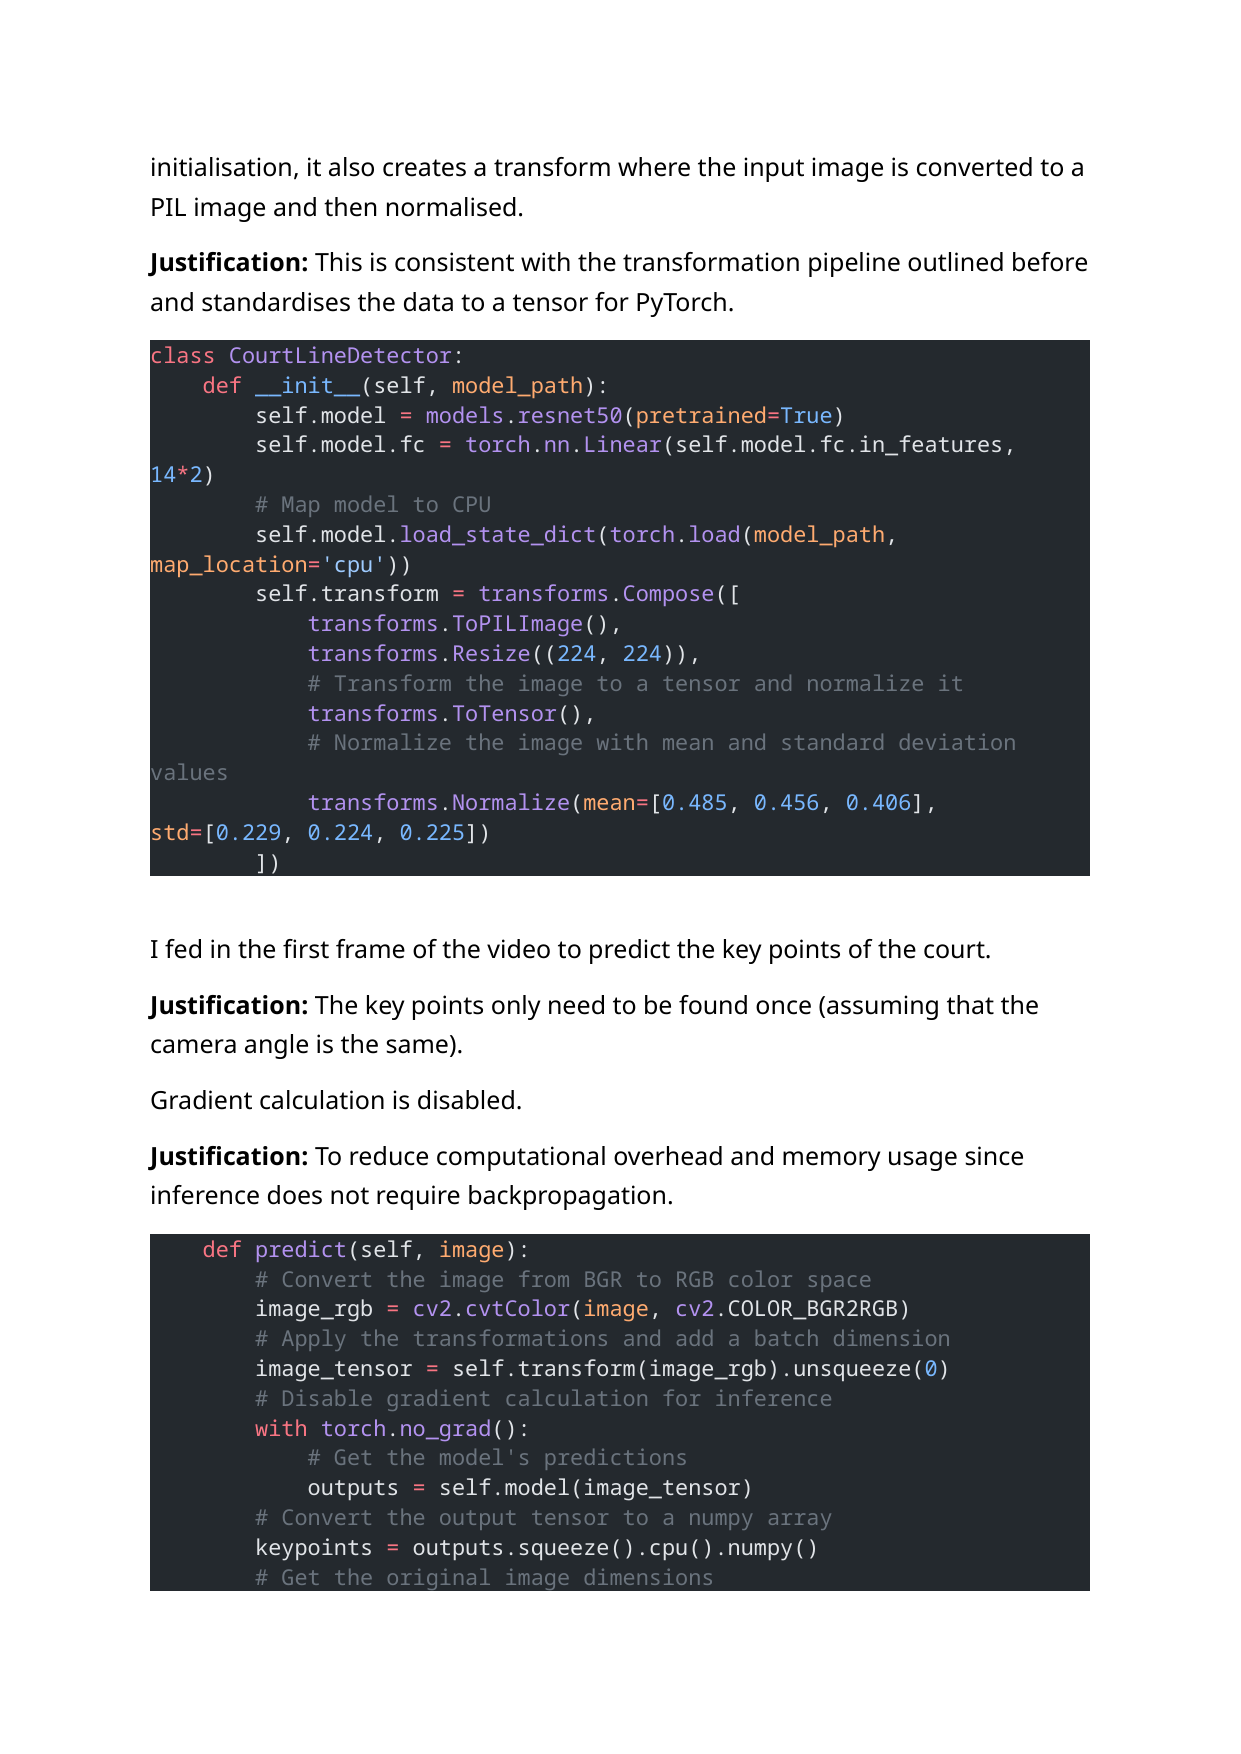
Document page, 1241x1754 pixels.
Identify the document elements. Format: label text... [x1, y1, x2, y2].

text # Get the original image dimensions [150, 1561, 1090, 1591]
text # Transform the image to a tensor and normalize it [150, 668, 1090, 697]
text # Convert the output tensor to a numpy array [150, 1502, 1090, 1532]
text Justification: The key points only need to be found once (assuming that the camera angle is the same). [150, 988, 1090, 1061]
text self.model = models.resnet50(pretrained=True) [150, 399, 1090, 429]
text class CourtLineDetector: [150, 340, 1090, 370]
text self.model.load_state_dict(torch.load(model_path, map_location='cpu')) [150, 519, 1090, 578]
text image_tensor = self.transform(image_rgb).unsqueeze(0) [150, 1353, 1090, 1383]
text def predict(self, image): [150, 1234, 1090, 1263]
text # Disable gradient calculation for inference [150, 1383, 1090, 1412]
text transforms.Resize((224, 224)), [150, 638, 1090, 668]
text # Get the model's predictions [150, 1442, 1090, 1472]
text Gradient calculation is disabled. [150, 1083, 1090, 1117]
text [150, 150, 1090, 223]
text outputs = self.model(image_tensor) [150, 1472, 1090, 1502]
text Justification: This is consistent with the transformation pipeline outlined before and standardises the data to a tensor for PyTorch. [150, 245, 1090, 318]
text transforms.Normalize(mean=[0.485, 0.456, 0.406], std=[0.229, 0.224, 0.225]) [150, 787, 1090, 846]
text # Map model to CPU [150, 489, 1090, 519]
text image_rgb = cv2.cvtColor(image, cv2.COLOR_BGR2RGB) [150, 1293, 1090, 1323]
text self.model.fc = torch.nn.Linear(self.model.fc.in_features, 14*2) [150, 429, 1090, 489]
text def __init__(self, model_path): [150, 370, 1090, 399]
text I fed in the first frame of the video to predict the key points of the court. [150, 932, 1090, 966]
text Justification: To reduce computational overhead and memory usage since inference does not require backpropagation. [150, 1139, 1090, 1212]
text # Apply the transformations and add a batch dimension [150, 1323, 1090, 1353]
text keypoints = outputs.squeeze().cpu().numpy() [150, 1532, 1090, 1561]
text self.transform = transforms.Compose([ [150, 578, 1090, 608]
text ]) [150, 846, 1090, 876]
text # Normalize the image with mean and standard deviation values [150, 727, 1090, 787]
text transforms.ToTensor(), [150, 697, 1090, 727]
text transforms.ToPILImage(), [150, 608, 1090, 638]
text # Convert the image from BGR to RGB color space [150, 1263, 1090, 1293]
text with torch.no_grad(): [150, 1412, 1090, 1442]
